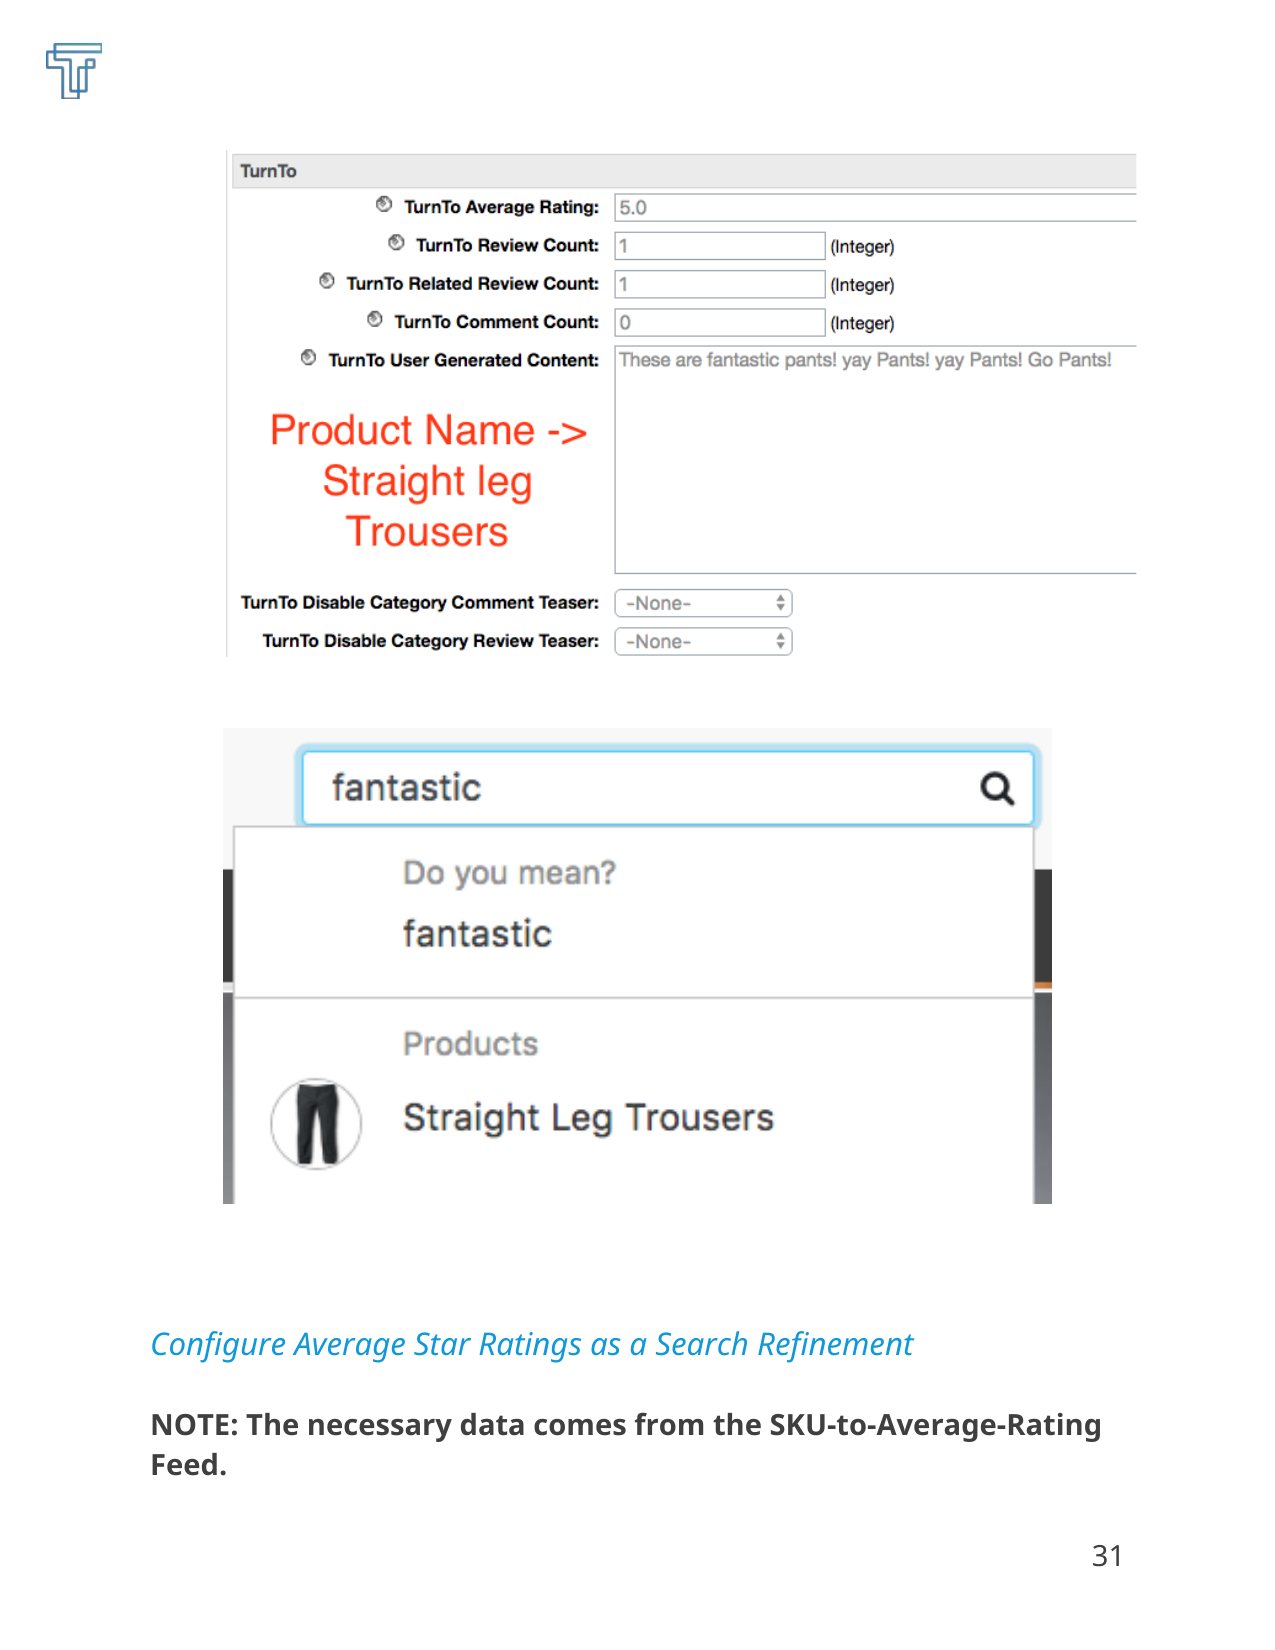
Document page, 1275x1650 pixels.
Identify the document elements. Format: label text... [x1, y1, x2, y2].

picture [223, 728, 1052, 1204]
text NOTE: The necessary data comes from the SKU-to-Average-Rating Feed. [150, 1404, 1125, 1484]
subtitle Configure Average Star Ratings as a Search Refinement [150, 1322, 1125, 1365]
picture [225, 150, 1137, 657]
picture [46, 43, 102, 99]
